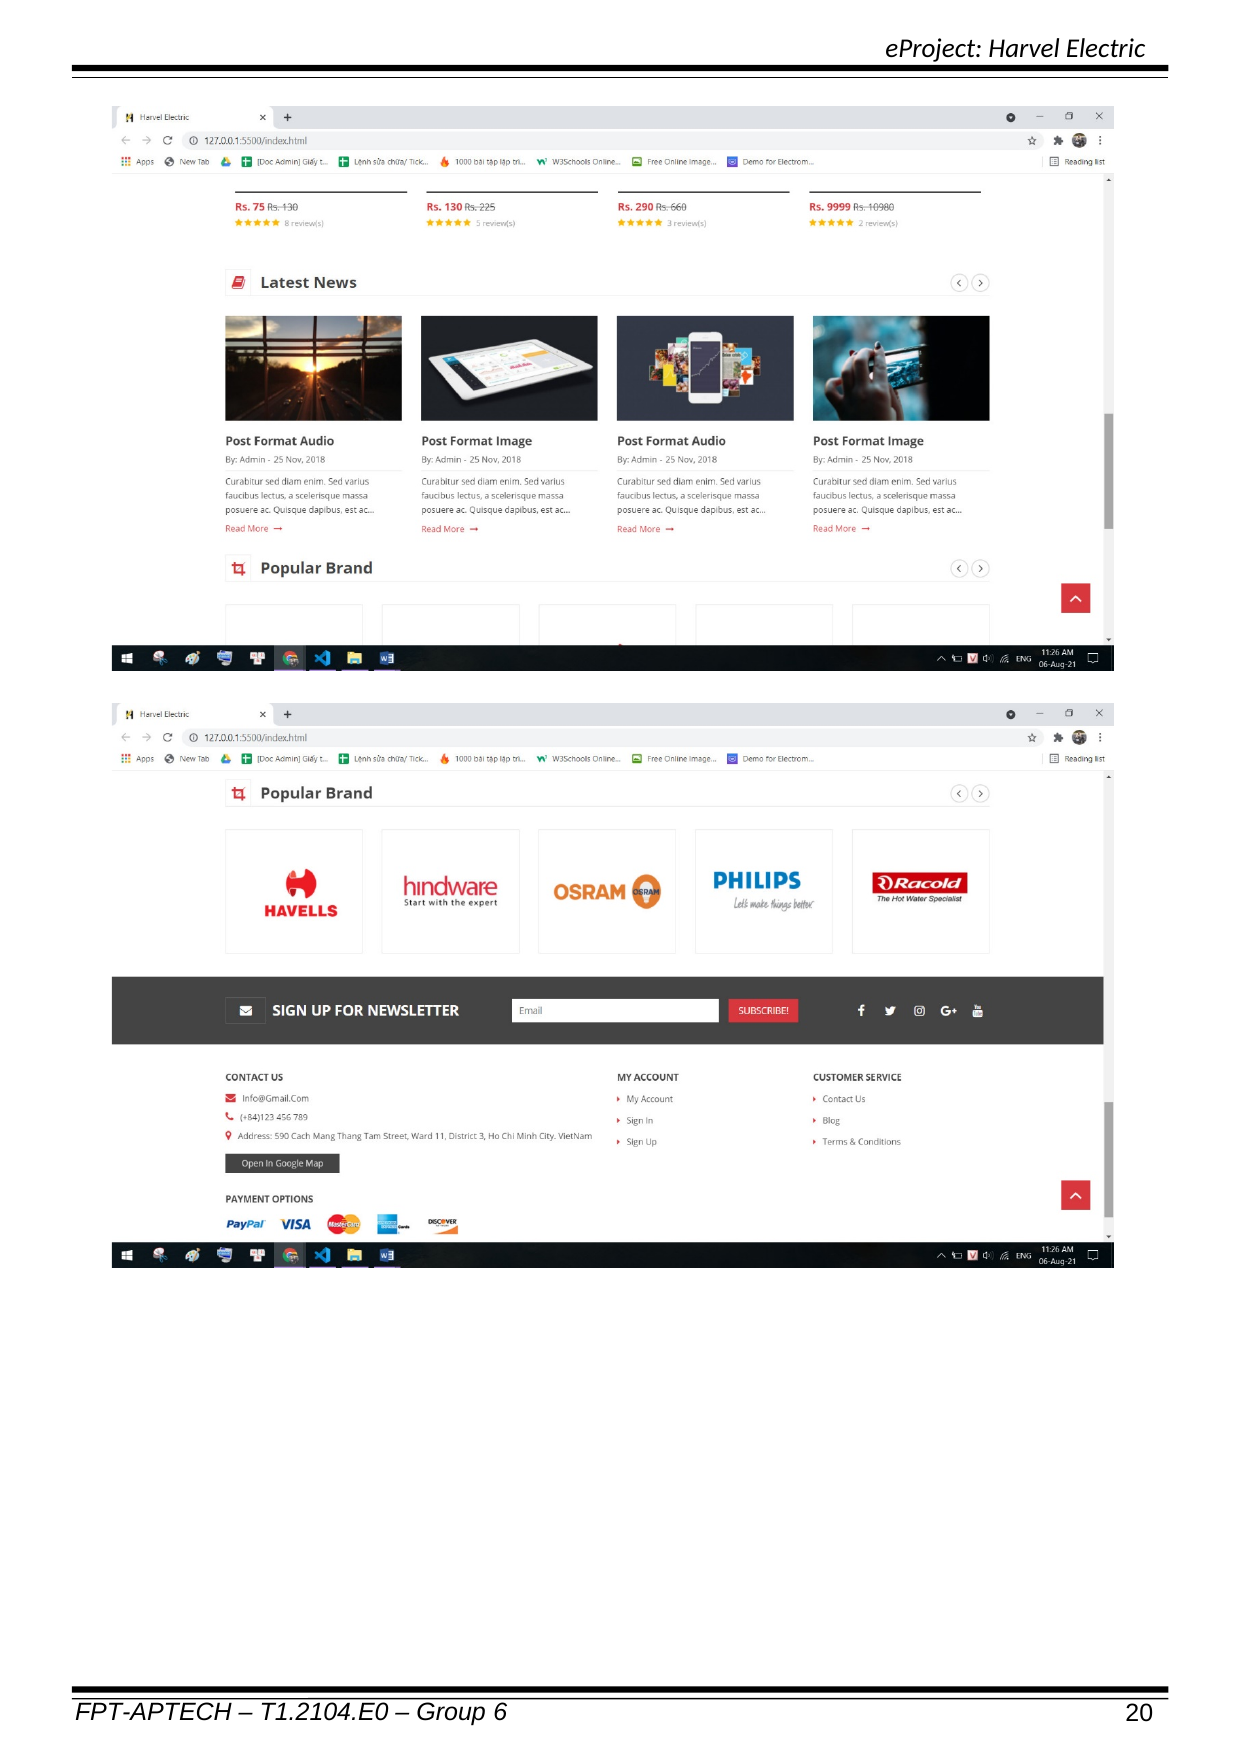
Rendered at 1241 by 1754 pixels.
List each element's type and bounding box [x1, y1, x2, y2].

picture [111, 106, 1114, 671]
picture [111, 703, 1114, 1268]
